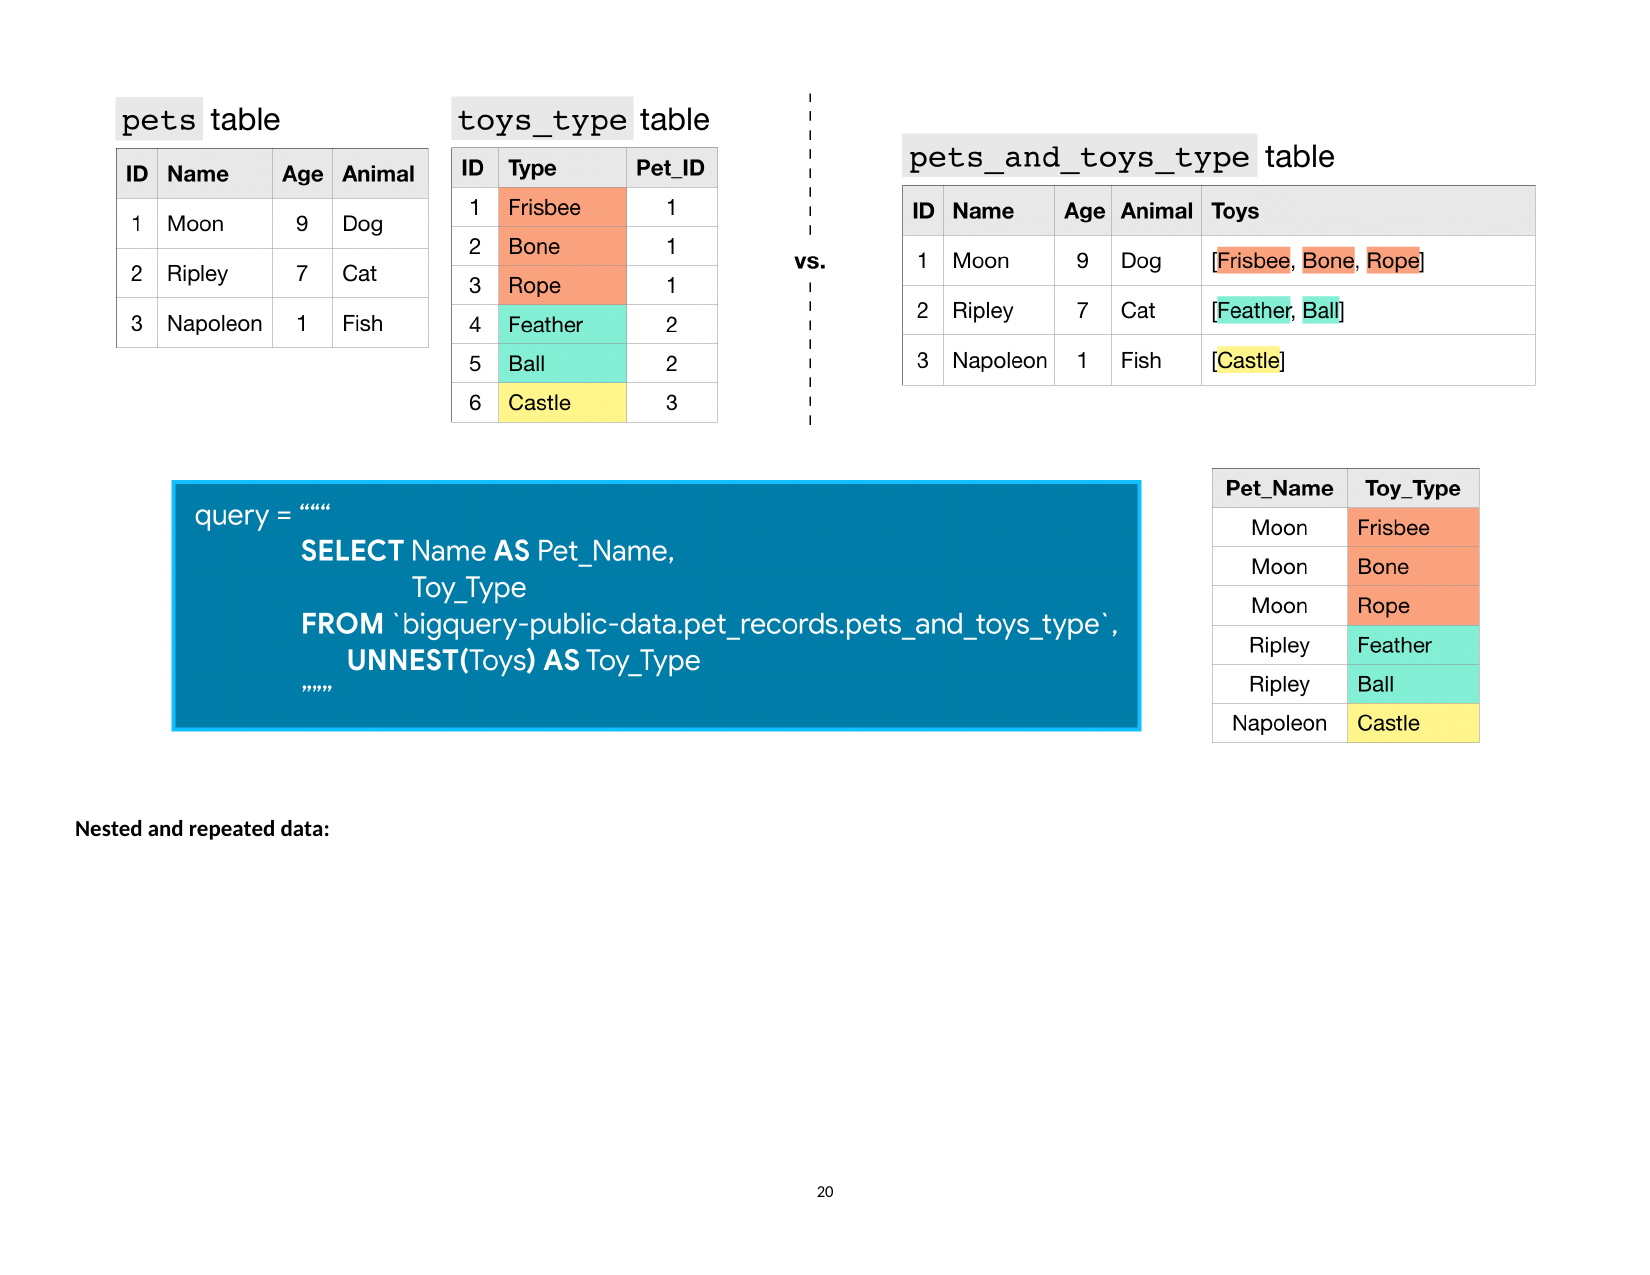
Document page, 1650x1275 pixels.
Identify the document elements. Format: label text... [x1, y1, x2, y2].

picture [75, 458, 1575, 753]
text Nested and repeated data: [75, 814, 1575, 842]
picture [75, 75, 1575, 442]
